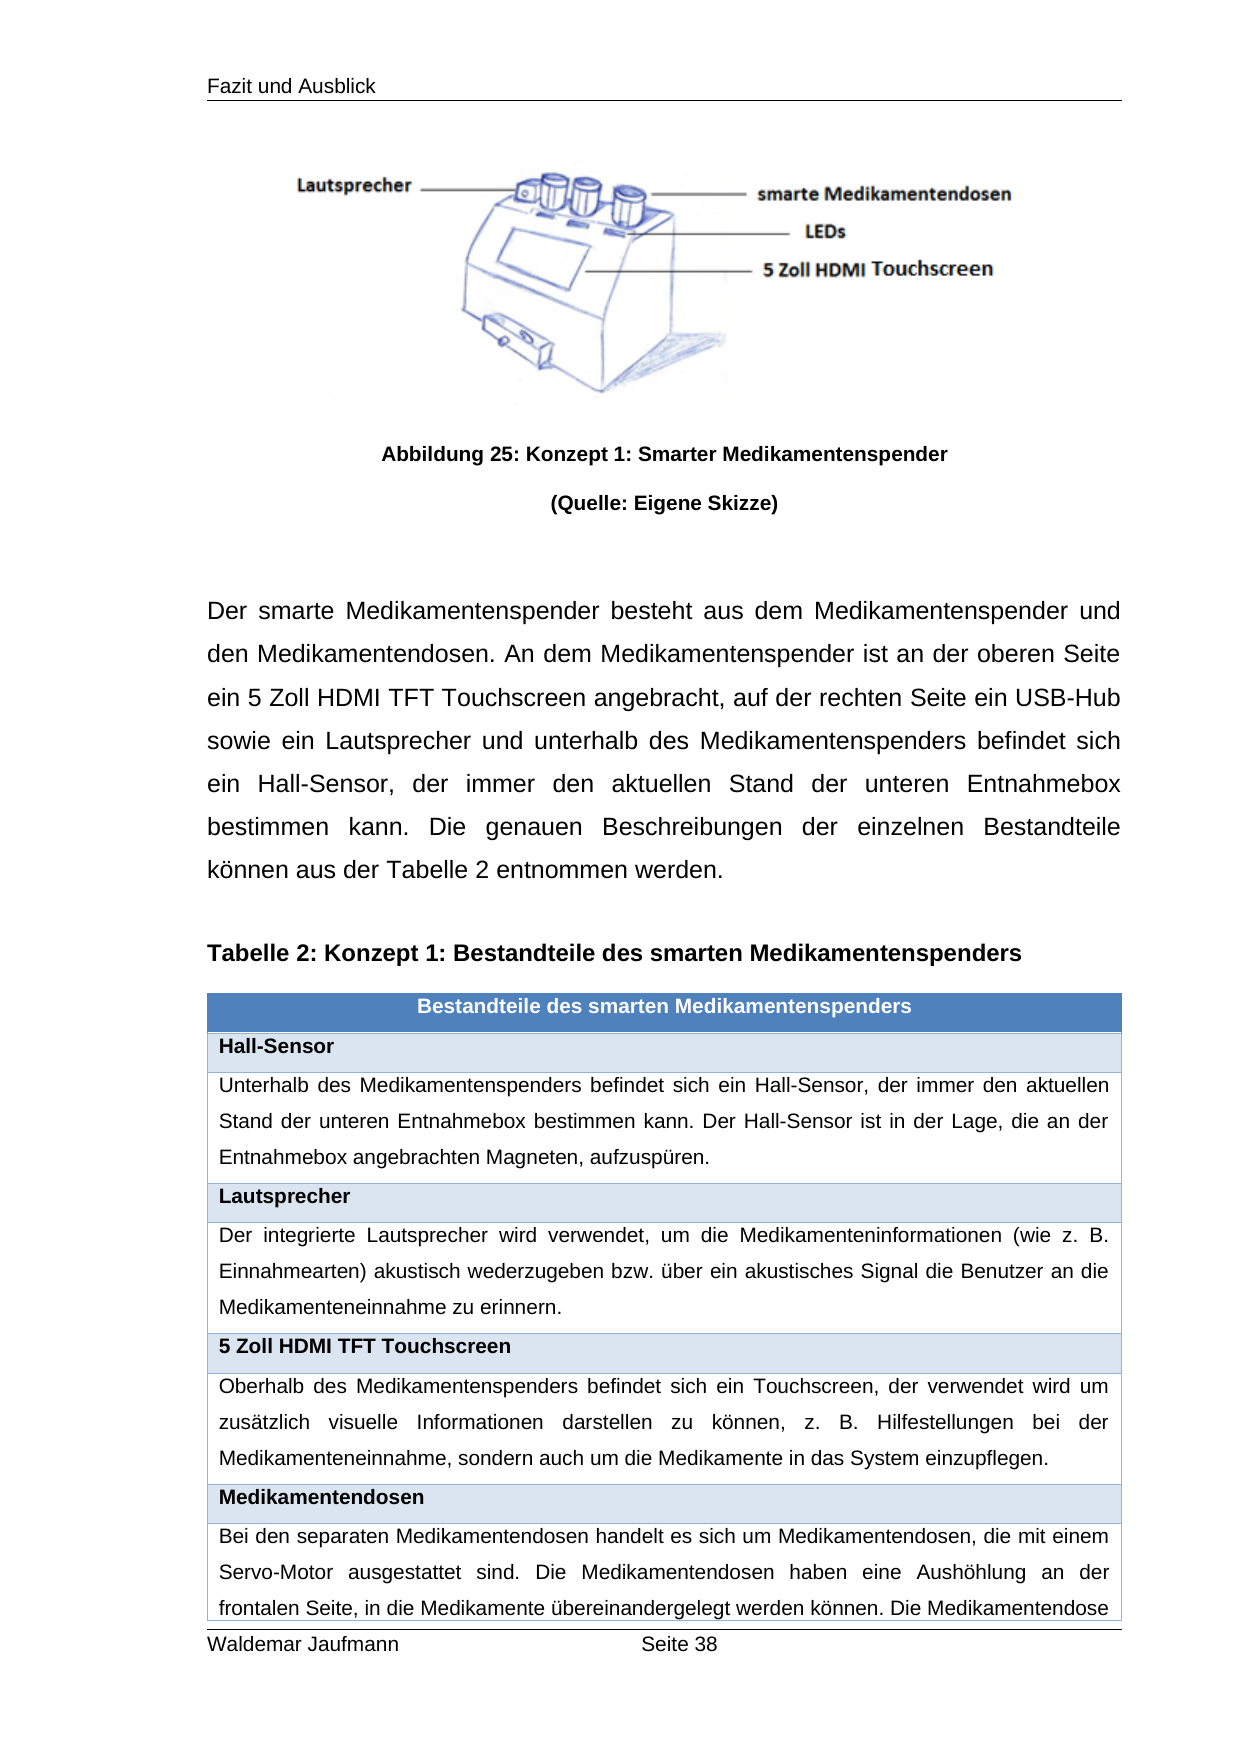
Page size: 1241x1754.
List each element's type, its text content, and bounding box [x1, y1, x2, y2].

text Der smarte Medikamentenspender besteht aus dem Medikamentenspender und den Medikamentendosen. An dem Medikamentenspender ist an der oberen Seite ein 5 Zoll HDMI TFT Touchscreen angebracht, auf der rechten Seite ein USB-Hub sowie ein Lautsprecher und unterhalb des Medikamentenspenders befindet sich ein Hall-Sensor, der immer den aktuellen Stand der unteren Entnahmebox bestimmen kann. Die genauen Beschreibungen der einzelnen Bestandteile können aus der Tabelle 2 entnommen werden. [207, 596, 1122, 884]
table_cell Unterhalb des Medikamentenspenders befindet sich ein Hall-Sensor, der immer den aktuellen Stand der unteren Entnahmebox bestimmen kann. Der Hall-Sensor ist in der Lage, die an der Entnahmebox angebrachten Magneten, aufzuspüren. [208, 1073, 1121, 1183]
text Abbildung 25: Konzept 1: Smarter Medikamentenspender [207, 442, 1122, 466]
table_cell Der integrierte Lautsprecher wird verwendet, um die Medikamenteninformationen (wie z. B. Einnahmearten) akustisch wederzugeben bzw. über ein akustisches Signal die Benutzer an die Medikamenteneinnahme zu erinnern. [208, 1223, 1121, 1333]
picture [285, 118, 1044, 415]
table_cell Oberhalb des Medikamentenspenders befindet sich ein Touchscreen, der verwendet wird um zusätzlich visuelle Informationen darstellen zu können, z. B. Hilfestellungen bei der Medikamenteneinnahme, sondern auch um die Medikamente in das System einzupflegen. [208, 1374, 1121, 1484]
table_cell Hall-Sensor [208, 1034, 1121, 1072]
table_cell 5 Zoll HDMI TFT Touchscreen [208, 1334, 1121, 1373]
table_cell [208, 1524, 1121, 1620]
text Tabelle 2: Konzept 1: Bestandteile des smarten Medikamentenspenders [207, 939, 1122, 967]
table_cell Lautsprecher [208, 1184, 1121, 1222]
table_cell Medikamentendosen [208, 1485, 1121, 1523]
table_header Bestandteile des smarten Medikamentenspenders [208, 994, 1121, 1032]
text (Quelle: Eigene Skizze) [207, 490, 1122, 514]
